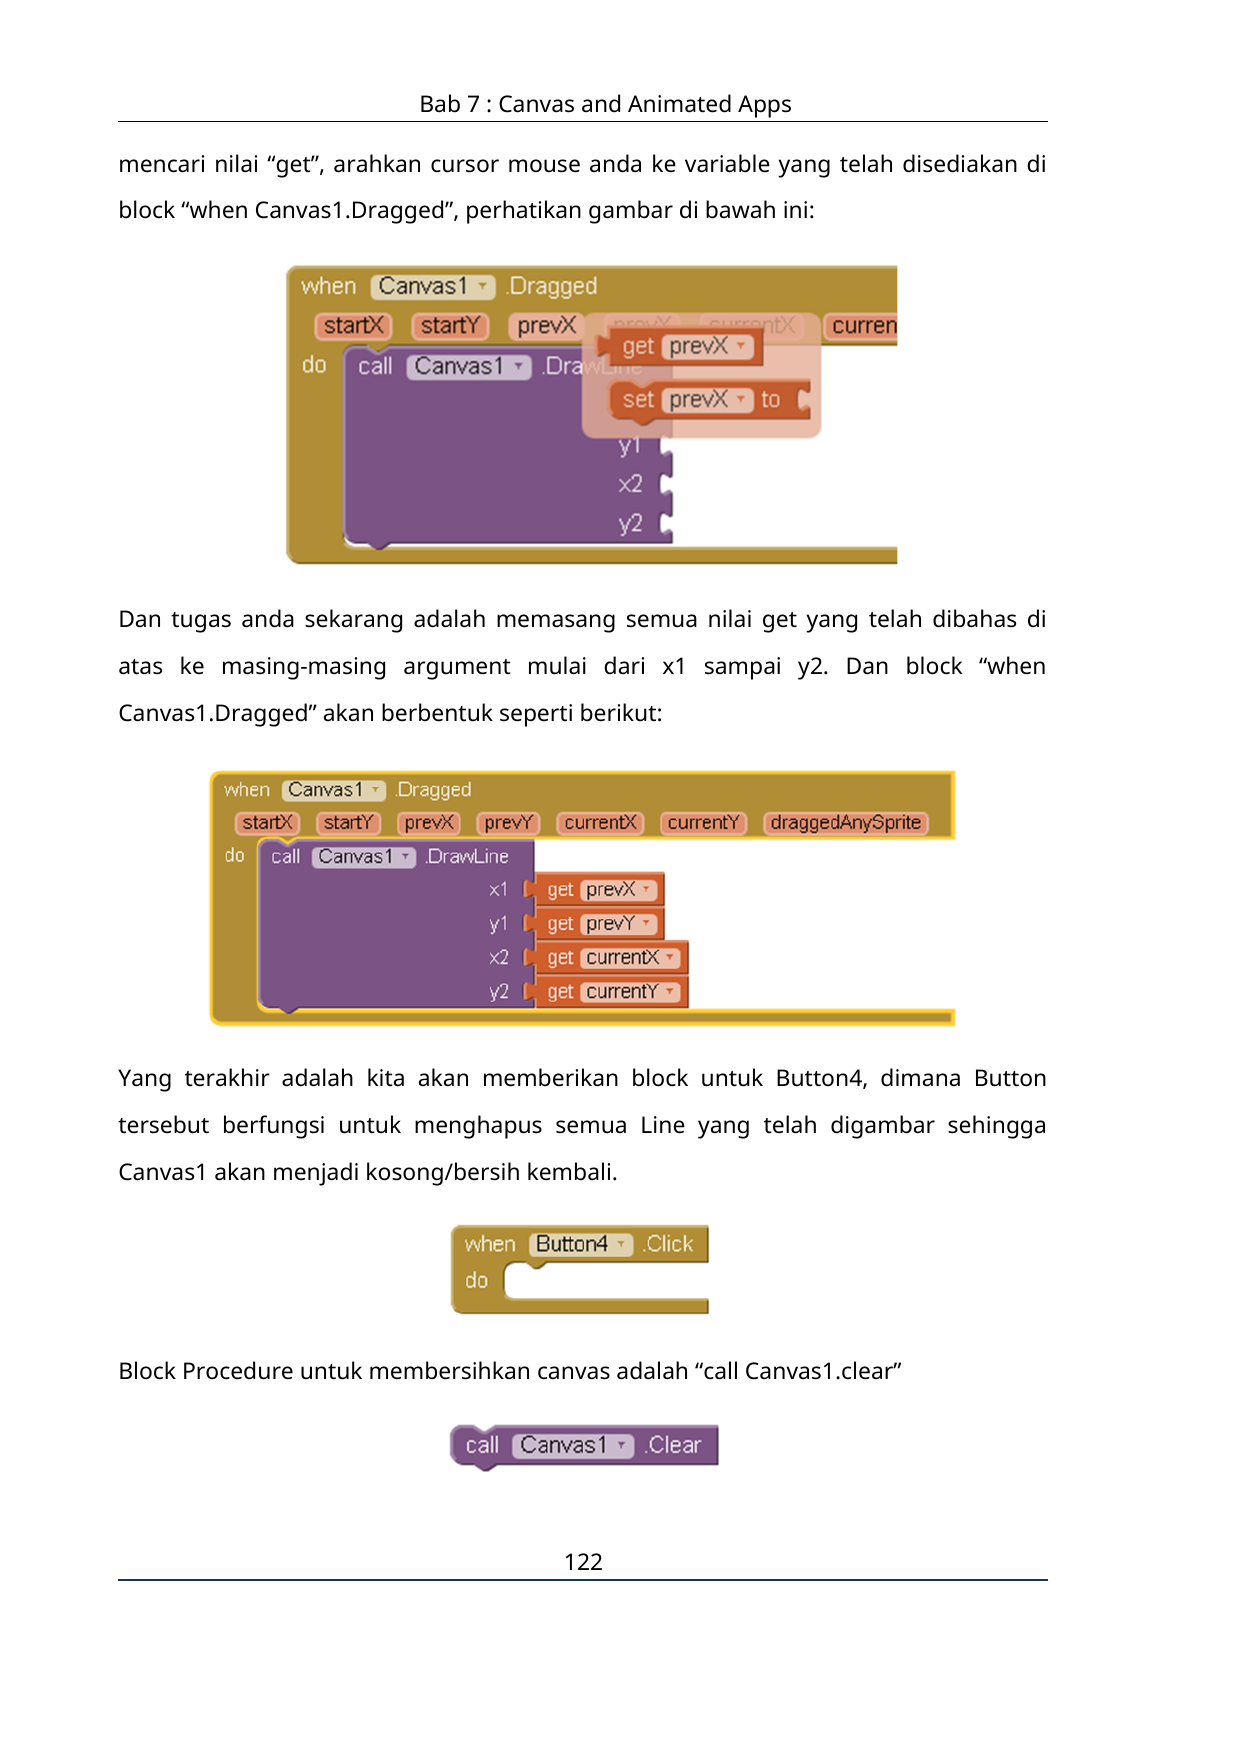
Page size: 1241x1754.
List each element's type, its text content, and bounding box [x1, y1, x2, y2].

text Yang terakhir adalah kita akan memberikan block untuk Button4, dimana Button tersebut berfungsi untuk menghapus semua Line yang telah digambar sehingga Canvas1 akan menjadi kosong/bersih kembali. [118, 1062, 1048, 1187]
picture [195, 756, 972, 1034]
picture [437, 1414, 730, 1475]
picture [440, 1215, 727, 1327]
picture [269, 253, 898, 575]
text Block Procedure untuk membersihkan canvas adalah “call Canvas1.clear” [118, 1355, 1048, 1386]
text Dan tugas anda sekarang adalah memasang semua nilai get yang telah dibahas di atas ke masing-masing argument mulai dari x1 sampai y2. Dan block “when Canvas1.Dragged” akan berbentuk seperti berikut: [118, 603, 1048, 728]
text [118, 147, 1048, 226]
